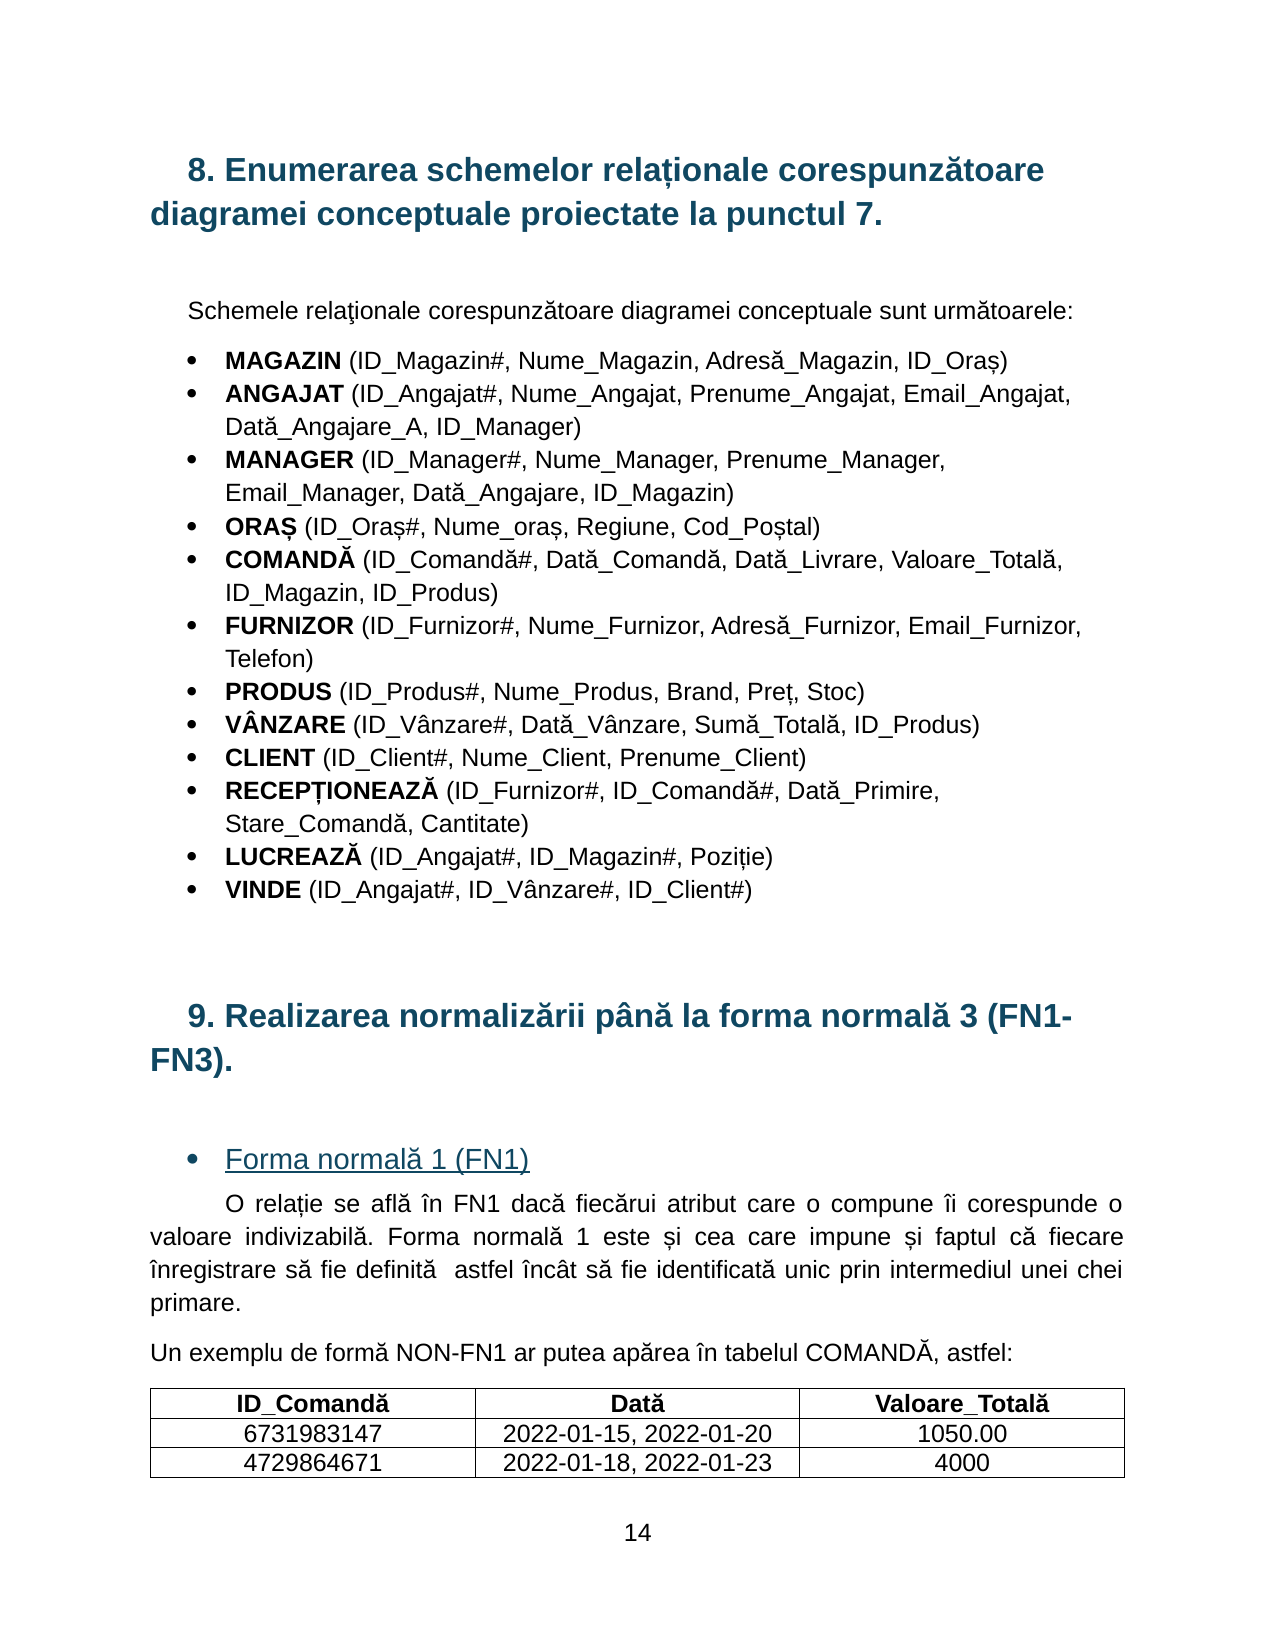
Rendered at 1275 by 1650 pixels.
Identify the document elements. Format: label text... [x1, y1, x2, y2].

list ORAȘ (ID_Oraș#, Nume_oraș, Regiune, Cod_Poștal) [187, 511, 1125, 540]
table_cell 4000 [800, 1448, 1124, 1477]
list CLIENT (ID_Client#, Nume_Client, Prenume_Client) [187, 743, 1125, 772]
subtitle 9. Realizarea normalizării până la forma normală 3 (FN1-FN3). [150, 996, 1125, 1078]
table_cell 6731983147 [151, 1419, 475, 1447]
text O relație se află în FN1 dacă fiecărui atribut care o compune îi corespunde o valoare indivizabilă. Forma normală 1 este și cea care impune și faptul că fiecare înregistrare să fie definită astfel încât să fie identificată unic prin intermediul unei chei primare. [150, 1189, 1125, 1317]
list RECEPȚIONEAZĂ (ID_Furnizor#, ID_Comandă#, Dată_Primire, Stare_Comandă, Cantitate) [187, 776, 1125, 838]
list COMANDĂ (ID_Comandă#, Dată_Comandă, Dată_Livrare, Valoare_Totală, ID_Magazin, ID_Produs) [187, 544, 1125, 606]
subtitle 8. Enumerarea schemelor relaționale corespunzătoare diagramei conceptuale proiectate la punctul 7. [150, 150, 1125, 233]
text Schemele relaţionale corespunzătoare diagramei conceptuale sunt următoarele: [150, 296, 1125, 325]
list FURNIZOR (ID_Furnizor#, Nume_Furnizor, Adresă_Furnizor, Email_Furnizor, Telefon) [187, 611, 1125, 673]
subtitle Forma normală 1 (FN1) [187, 1142, 1125, 1176]
list PRODUS (ID_Produs#, Nume_Produs, Brand, Preț, Stoc) [187, 677, 1125, 706]
list LUCREAZĂ (ID_Angajat#, ID_Magazin#, Poziție) [187, 842, 1125, 871]
table_cell 1050.00 [800, 1419, 1124, 1447]
table_cell 2022-01-18, 2022-01-23 [476, 1448, 799, 1477]
list MAGAZIN (ID_Magazin#, Nume_Magazin, Adresă_Magazin, ID_Oraș) [187, 346, 1125, 375]
table_cell 4729864671 [151, 1448, 475, 1477]
list ANGAJAT (ID_Angajat#, Nume_Angajat, Prenume_Angajat, Email_Angajat, Dată_Angajare_A, ID_Manager) [187, 379, 1125, 441]
table_header ID_Comandă [151, 1389, 475, 1417]
table_cell 2022-01-15, 2022-01-20 [476, 1419, 799, 1447]
list VÂNZARE (ID_Vânzare#, Dată_Vânzare, Sumă_Totală, ID_Produs) [187, 710, 1125, 739]
list VINDE (ID_Angajat#, ID_Vânzare#, ID_Client#) [187, 876, 1125, 904]
table_header Valoare_Totală [800, 1389, 1124, 1417]
text Un exemplu de formă NON-FN1 ar putea apărea în tabelul COMANDĂ, astfel: [150, 1338, 1125, 1367]
list MANAGER (ID_Manager#, Nume_Manager, Prenume_Manager, Email_Manager, Dată_Angajare, ID_Magazin) [187, 445, 1125, 507]
table_header Dată [476, 1389, 799, 1417]
